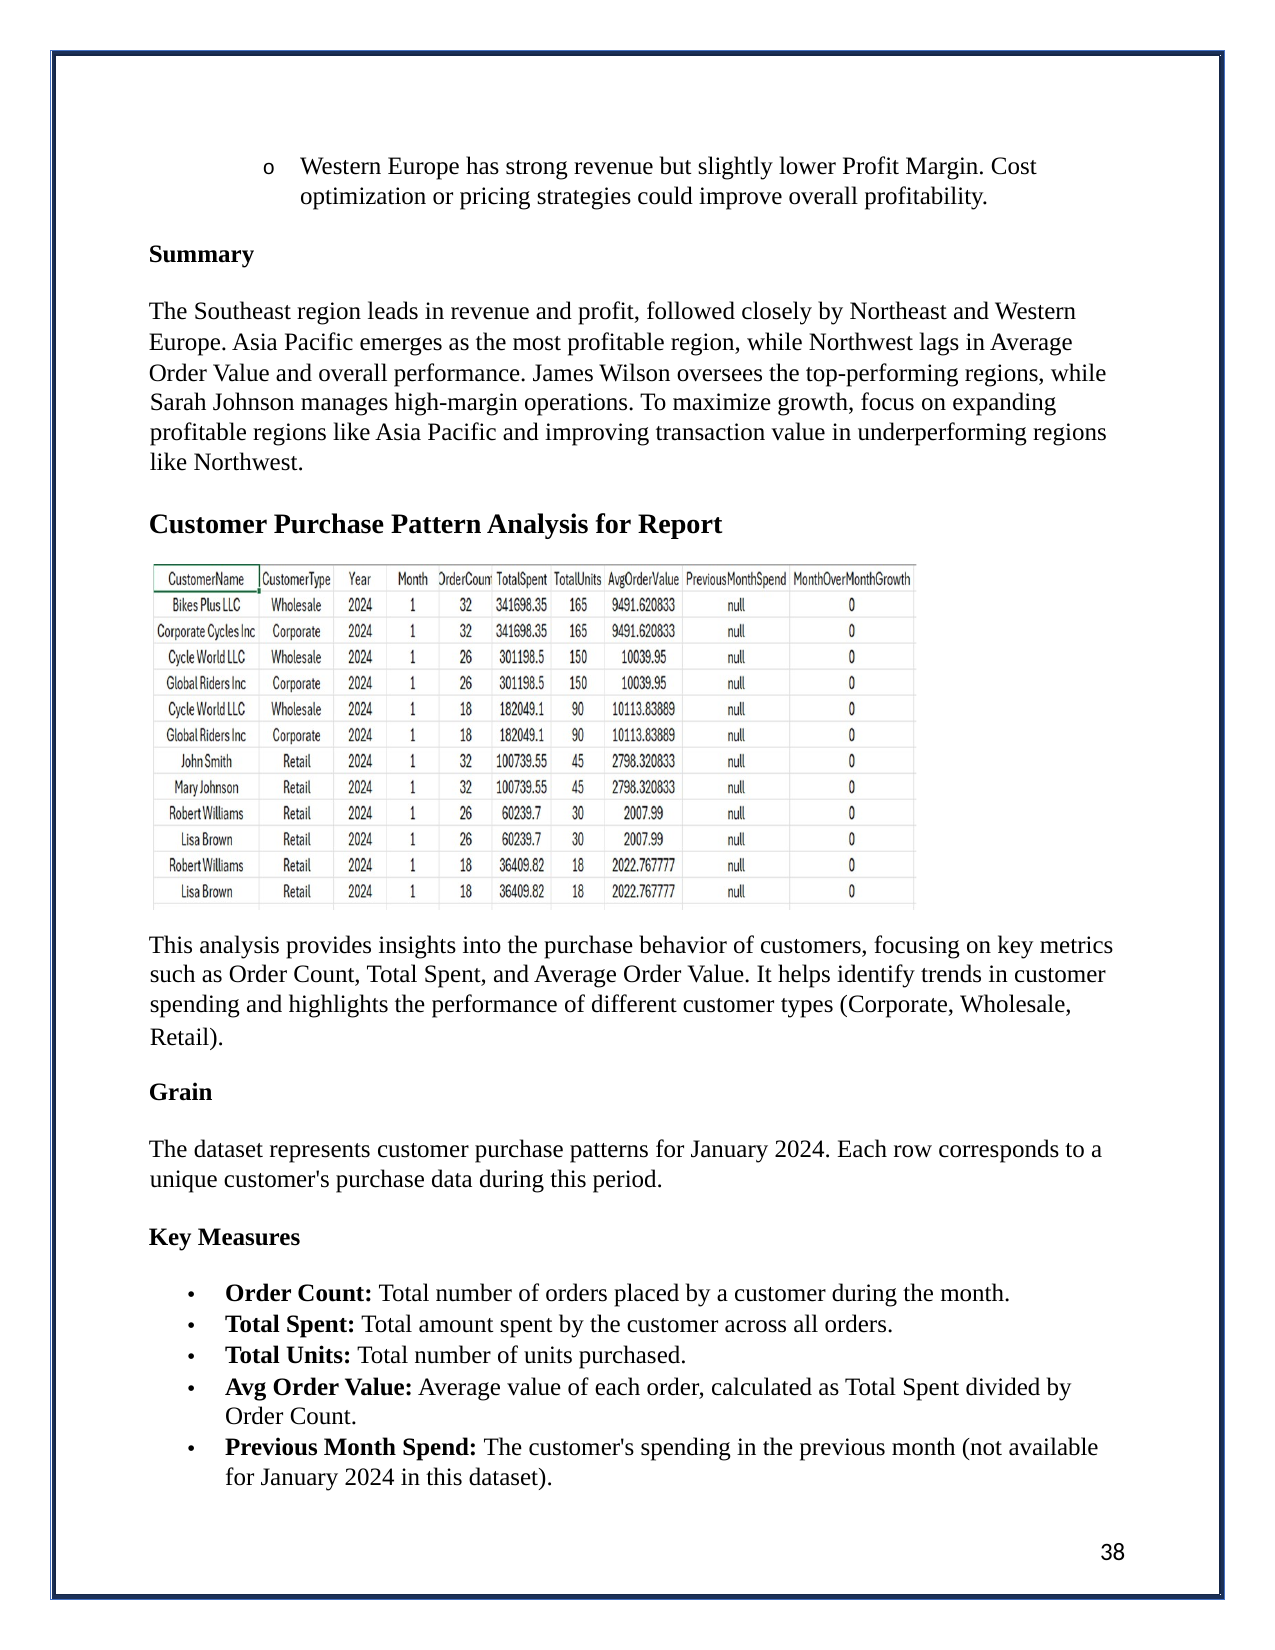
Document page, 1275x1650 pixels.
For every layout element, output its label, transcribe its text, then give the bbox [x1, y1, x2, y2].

picture [153, 564, 917, 910]
text The dataset represents customer purchase patterns for January 2024. Each row corresponds to a unique customer's purchase data during this period. [148, 1134, 1125, 1192]
text Grain [148, 1077, 1209, 1106]
list Western Europe has strong revenue but slightly lower Profit Margin. Cost optimization or pricing strategies could improve overall profitability. [262, 151, 1125, 210]
list Total Spent: Total amount spent by the customer across all orders. [187, 1309, 1125, 1338]
list Previous Month Spend: The customer's spending in the previous month (not available for January 2024 in this dataset). [187, 1432, 1125, 1491]
text The Southeast region leads in revenue and profit, followed closely by Northeast and Western [148, 296, 1125, 324]
text Europe. Asia Pacific emerges as the most profitable region, while Northwest lags in Average [148, 327, 1125, 356]
subtitle Customer Purchase Pattern Analysis for Report [148, 507, 780, 539]
text Order Value and overall performance. James Wilson oversees the top-performing regions, while Sarah Johnson manages high-margin operations. To maximize growth, focus on expanding profitable regions like Asia Pacific and improving transaction value in underperforming regions like Northwest. [148, 358, 1125, 475]
text Summary [148, 239, 1209, 268]
text Key Measures [148, 1222, 1209, 1250]
list Avg Order Value: Average value of each order, calculated as Total Spent divided by Order Count. [187, 1372, 1125, 1430]
text This analysis provides insights into the purchase behavior of customers, focusing on key metrics such as Order Count, Total Spent, and Average Order Value. It helps identify trends in customer spending and highlights the performance of different customer types (Corporate, Wholesale, Retail). [148, 930, 1125, 1051]
list Order Count: Total number of orders placed by a customer during the month. [187, 1278, 1125, 1307]
list Total Units: Total number of units purchased. [187, 1341, 1125, 1369]
